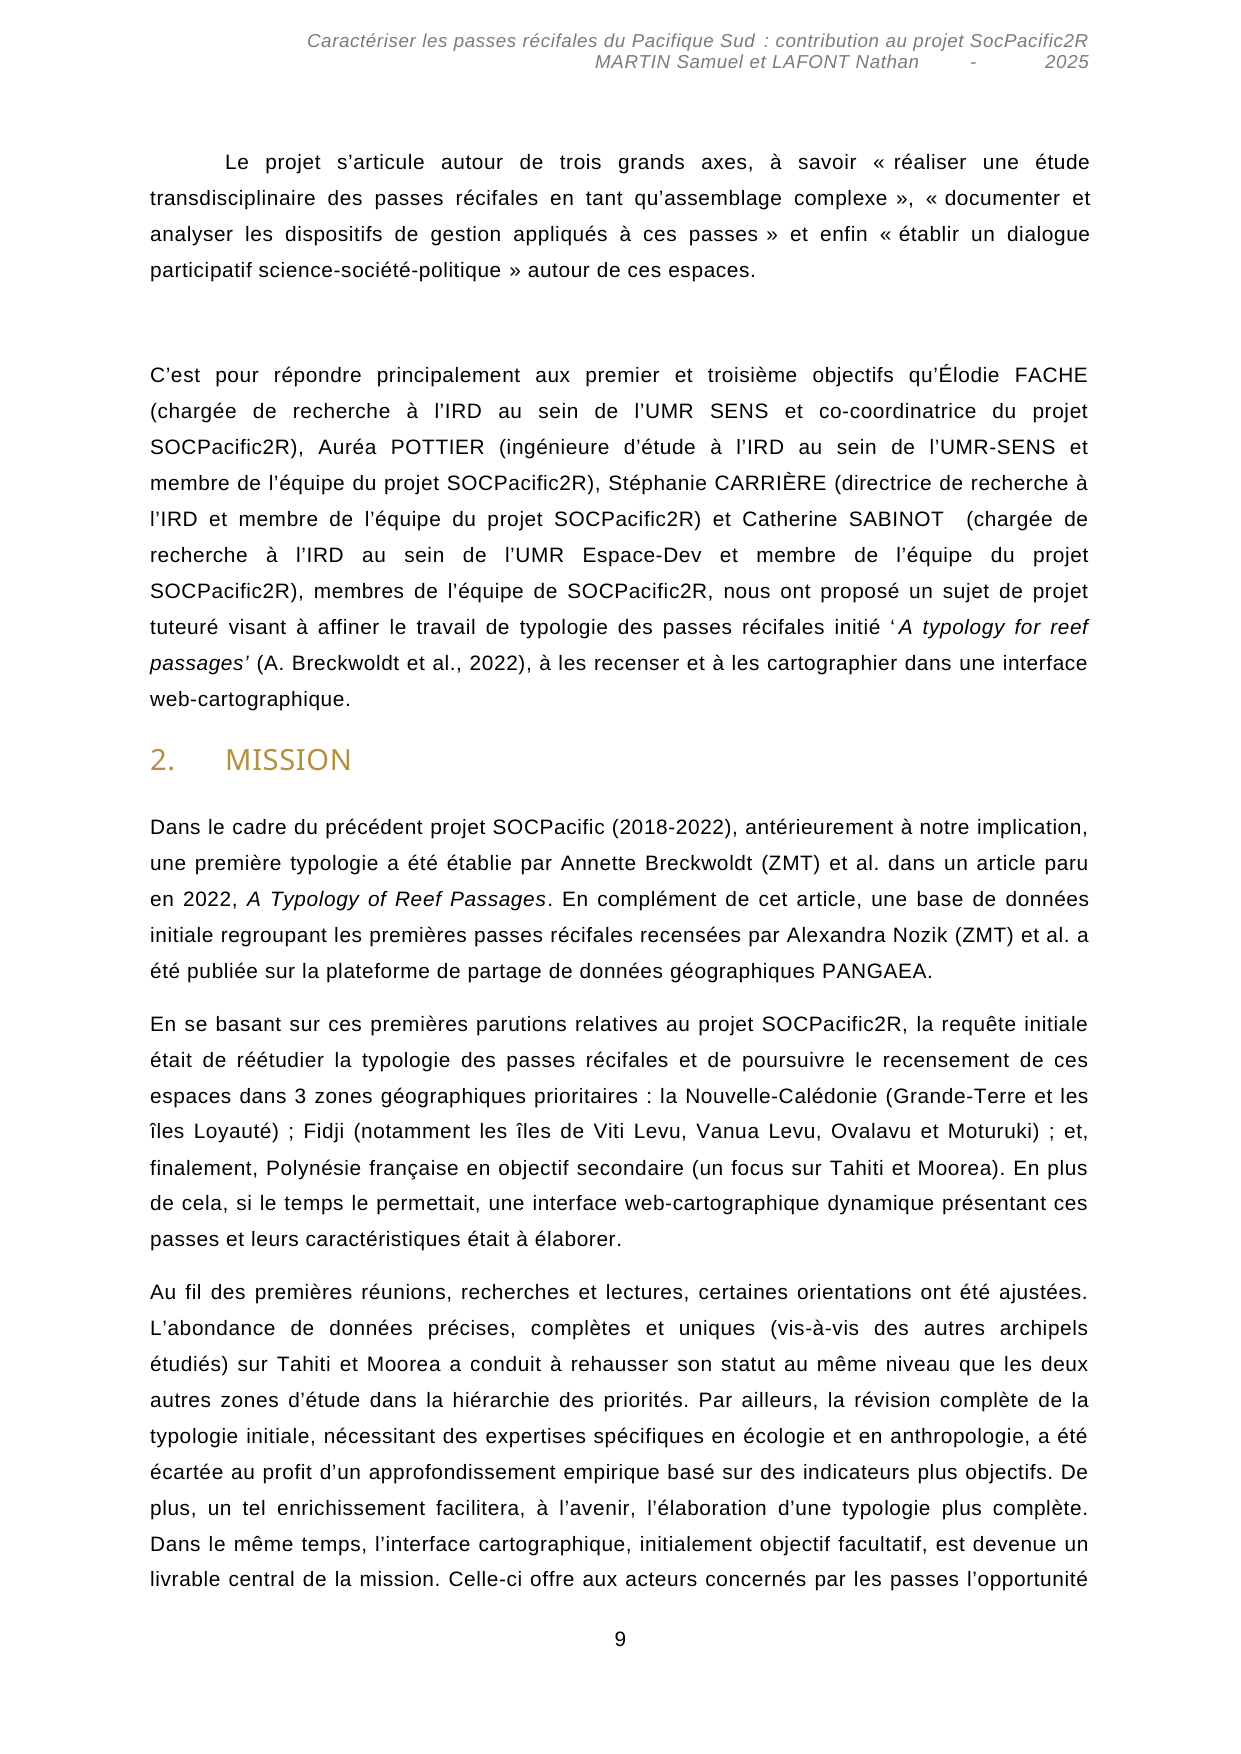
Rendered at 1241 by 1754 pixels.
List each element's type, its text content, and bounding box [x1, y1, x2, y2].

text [150, 1280, 1090, 1591]
text En se basant sur ces premières parutions relatives au projet SOCPacific2R, la requête initiale était de réétudier la typologie des passes récifales et de poursuivre le recensement de ces espaces dans 3 zones géographiques prioritaires : la Nouvelle-Calédonie (Grande-Terre et les îles Loyauté) ; Fidji (notamment les îles de Viti Levu, Vanua Levu, Ovalavu et Moturuki) ; et, finalement, Polynésie française en objectif secondaire (un focus sur Tahiti et Moorea). En plus de cela, si le temps le permettait, une interface web-cartographique dynamique présentant ces passes et leurs caractéristiques était à élaborer. [150, 1012, 1090, 1251]
text C’est pour répondre principalement aux premier et troisième objectifs qu’Élodie FACHE (chargée de recherche à l’IRD au sein de l’UMR SENS et co-coordinatrice du projet SOCPacific2R), Auréa POTTIER (ingénieure d’étude à l’IRD au sein de l’UMR-SENS et membre de l’équipe du projet SOCPacific2R), Stéphanie CARRIÈRE (directrice de recherche à l’IRD et membre de l’équipe du projet SOCPacific2R) et Catherine SABINOT (chargée de recherche à l’IRD au sein de l’UMR Espace-Dev et membre de l’équipe du projet SOCPacific2R), membres de l’équipe de SOCPacific2R, nous ont proposé un sujet de projet tuteuré visant à affiner le travail de typologie des passes récifales initié ‘A typology for reef passages’ (A. Breckwoldt et al., 2022), à les recenser et à les cartographier dans une interface web-cartographique. [150, 363, 1090, 710]
text Dans le cadre du précédent projet SOCPacific (2018-2022), antérieurement à notre implication, une première typologie a été établie par Annette Breckwoldt (ZMT) et al. dans un article paru en 2022, A Typology of Reef Passages. En complément de cet article, une base de données initiale regroupant les premières passes récifales recensées par Alexandra Nozik (ZMT) et al. a été publiée sur la plateforme de partage de données géographiques PANGAEA. [150, 815, 1090, 983]
subtitle 2. Mission [150, 739, 1090, 779]
text Le projet s’articule autour de trois grands axes, à savoir « réaliser une étude transdisciplinaire des passes récifales en tant qu’assemblage complexe », « documenter et analyser les dispositifs de gestion appliqués à ces passes » et enfin « établir un dialogue participatif science-société-politique » autour de ces espaces. [150, 150, 1090, 282]
